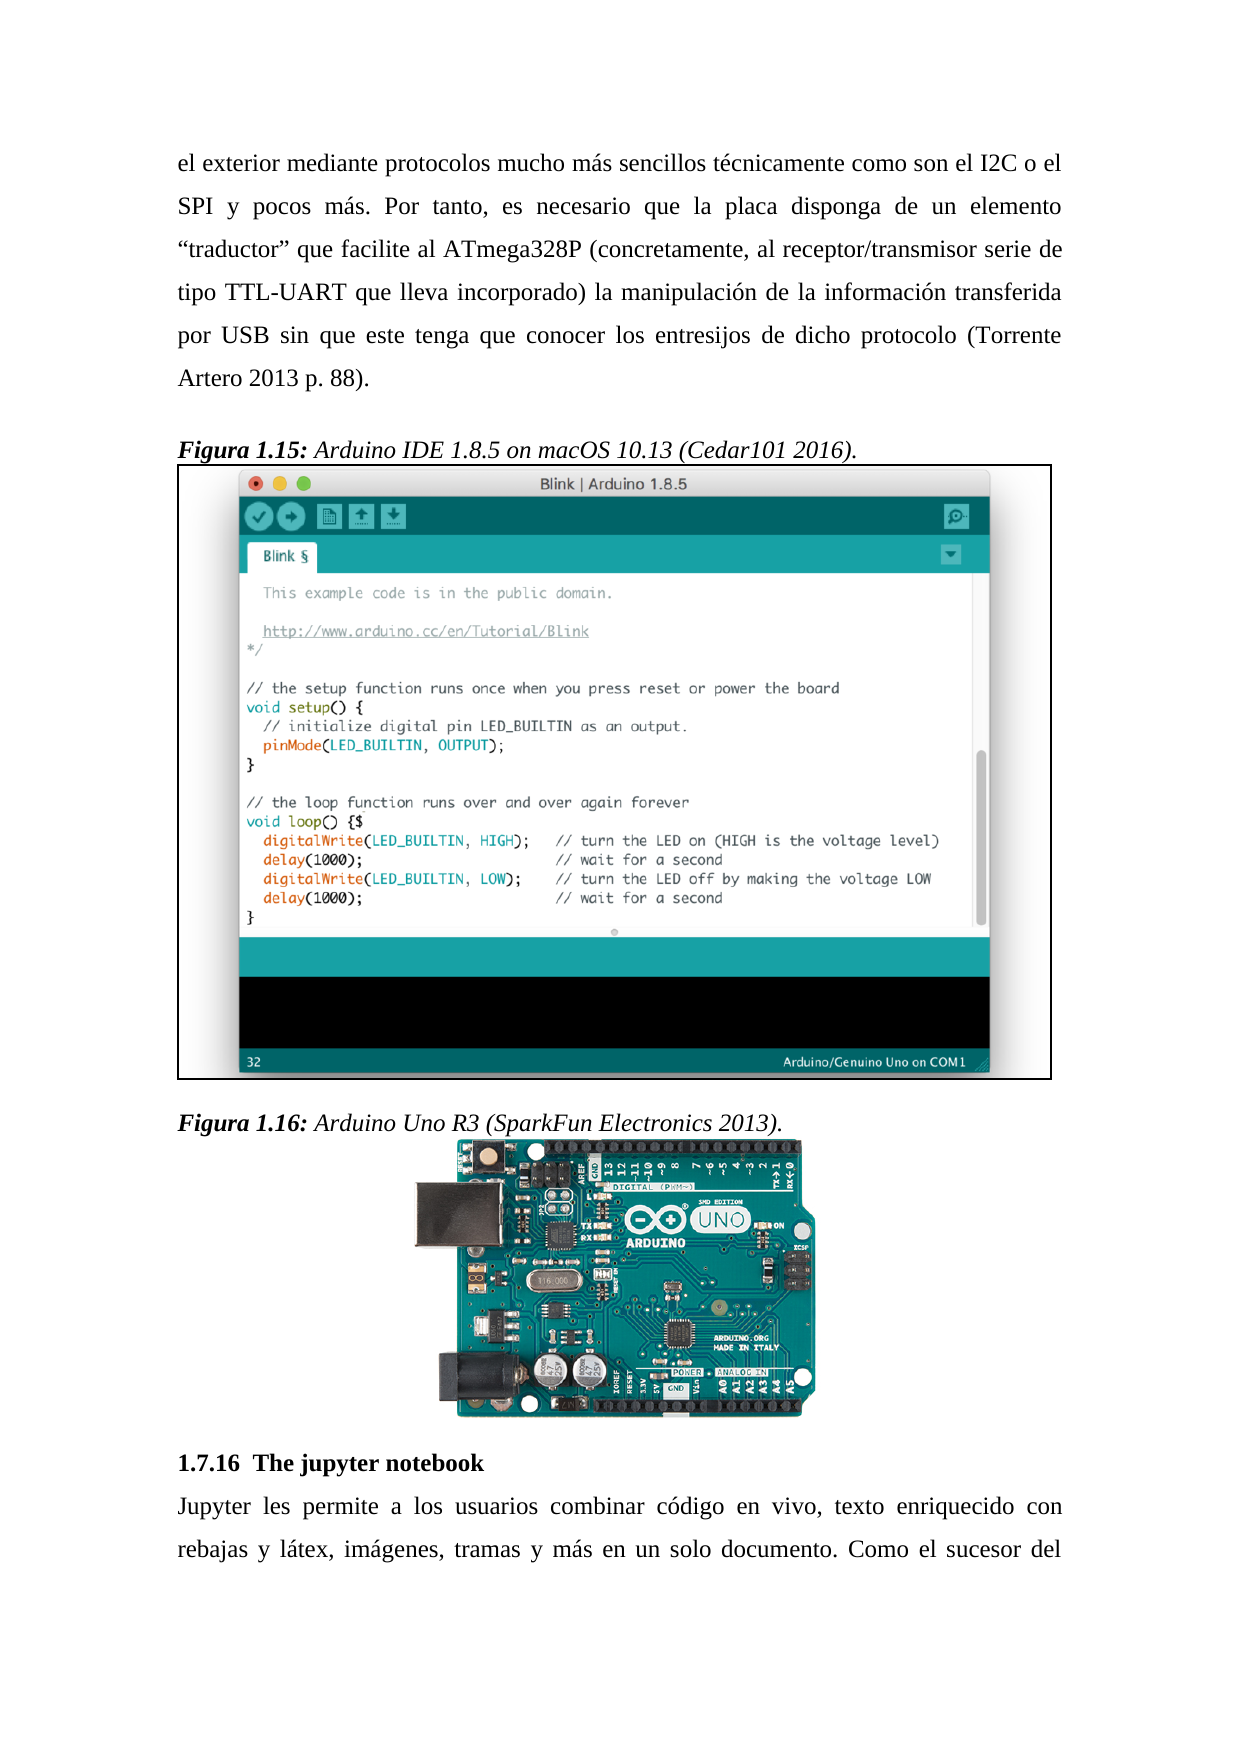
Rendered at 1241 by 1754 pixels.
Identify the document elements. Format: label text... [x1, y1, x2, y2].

text Figura 1.16: Arduino Uno R3 (SparkFun Electronics 2013). [177, 1108, 1063, 1137]
picture [179, 466, 1050, 1078]
text Figura 1.15: Arduino IDE 1.8.5 on macOS 10.13 (Cedar101 2016). [177, 435, 1063, 464]
subtitle The jupyter notebook [177, 1448, 1063, 1477]
picture [382, 1137, 852, 1420]
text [177, 1491, 1063, 1563]
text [177, 148, 1063, 392]
